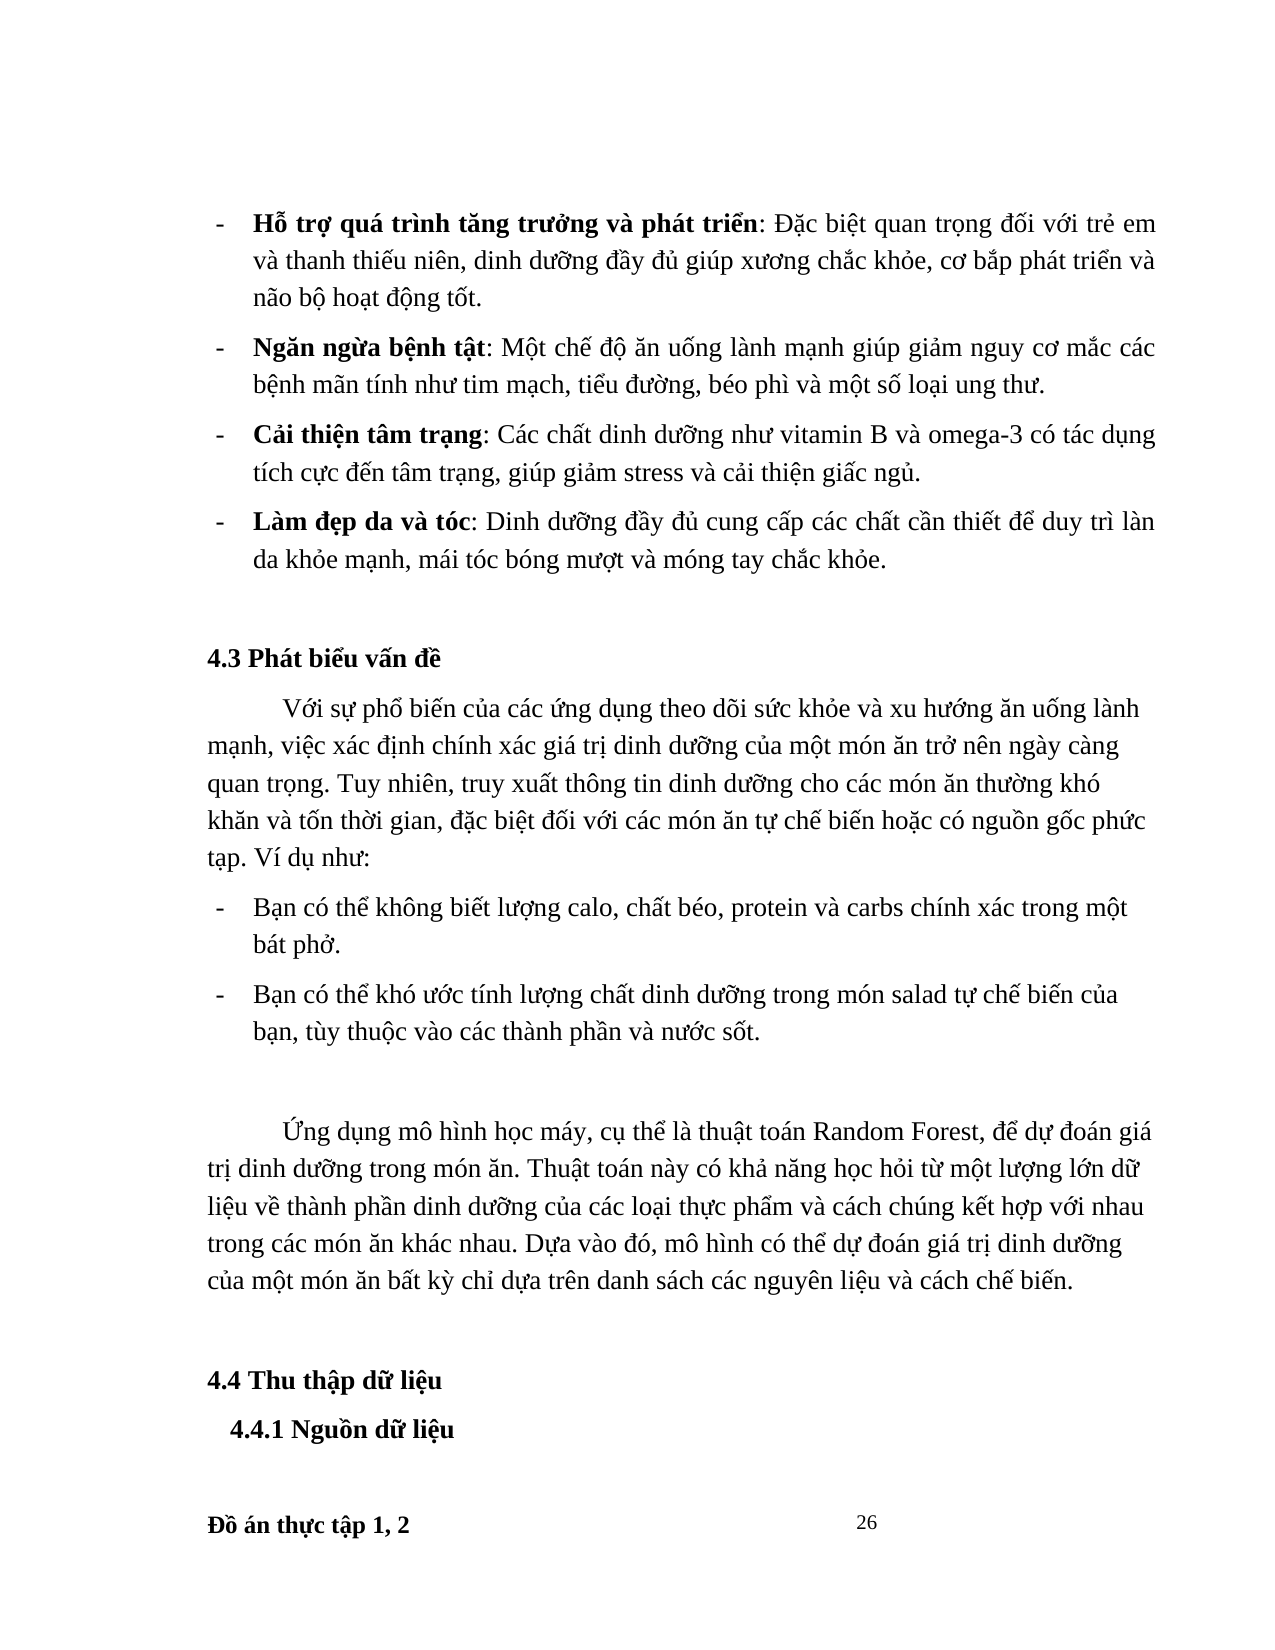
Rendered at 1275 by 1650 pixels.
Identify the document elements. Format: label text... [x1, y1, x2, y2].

list Hỗ trợ quá trình tăng trưởng và phát triển: Đặc biệt quan trọng đối với trẻ em và thanh thiếu niên, dinh dưỡng đầy đủ giúp xương chắc khỏe, cơ bắp phát triển và não bộ hoạt động tốt. [215, 207, 1156, 313]
text Với sự phổ biến của các ứng dụng theo dõi sức khỏe và xu hướng ăn uống lành mạnh, việc xác định chính xác giá trị dinh dưỡng của một món ăn trở nên ngày càng quan trọng. Tuy nhiên, truy xuất thông tin dinh dưỡng cho các món ăn thường khó khăn và tốn thời gian, đặc biệt đối với các món ăn tự chế biến hoặc có nguồn gốc phức tạp. Ví dụ như: [207, 692, 1156, 872]
list Ứng dụng mô hình học máy, cụ thể là thuật toán Random Forest, để dự đoán giá trị dinh dưỡng trong món ăn. Thuật toán này có khả năng học hỏi từ một lượng lớn dữ liệu về thành phần dinh dưỡng của các loại thực phẩm và cách chúng kết hợp với nhau trong các món ăn khác nhau. Dựa vào đó, mô hình có thể dự đoán giá trị dinh dưỡng của một món ăn bất kỳ chỉ dựa trên danh sách các nguyên liệu và cách chế biến. [207, 1115, 1156, 1295]
list Cải thiện tâm trạng: Các chất dinh dưỡng như vitamin B và omega-3 có tác dụng tích cực đến tâm trạng, giúp giảm stress và cải thiện giấc ngủ. [215, 418, 1156, 487]
text 4.3 Phát biểu vấn đề [207, 642, 1156, 673]
list Bạn có thể khó ước tính lượng chất dinh dưỡng trong món salad tự chế biến của bạn, tùy thuộc vào các thành phần và nước sốt. [215, 978, 1156, 1047]
text 4.4.1 Nguồn dữ liệu [230, 1414, 1156, 1445]
list Làm đẹp da và tóc: Dinh dưỡng đầy đủ cung cấp các chất cần thiết để duy trì làn da khỏe mạnh, mái tóc bóng mượt và móng tay chắc khỏe. [215, 506, 1156, 574]
list Ngăn ngừa bệnh tật: Một chế độ ăn uống lành mạnh giúp giảm nguy cơ mắc các bệnh mãn tính như tim mạch, tiểu đường, béo phì và một số loại ung thư. [215, 331, 1156, 400]
text 4.4 Thu thập dữ liệu [207, 1364, 1156, 1395]
list Bạn có thể không biết lượng calo, chất béo, protein và carbs chính xác trong một bát phở. [215, 891, 1156, 959]
